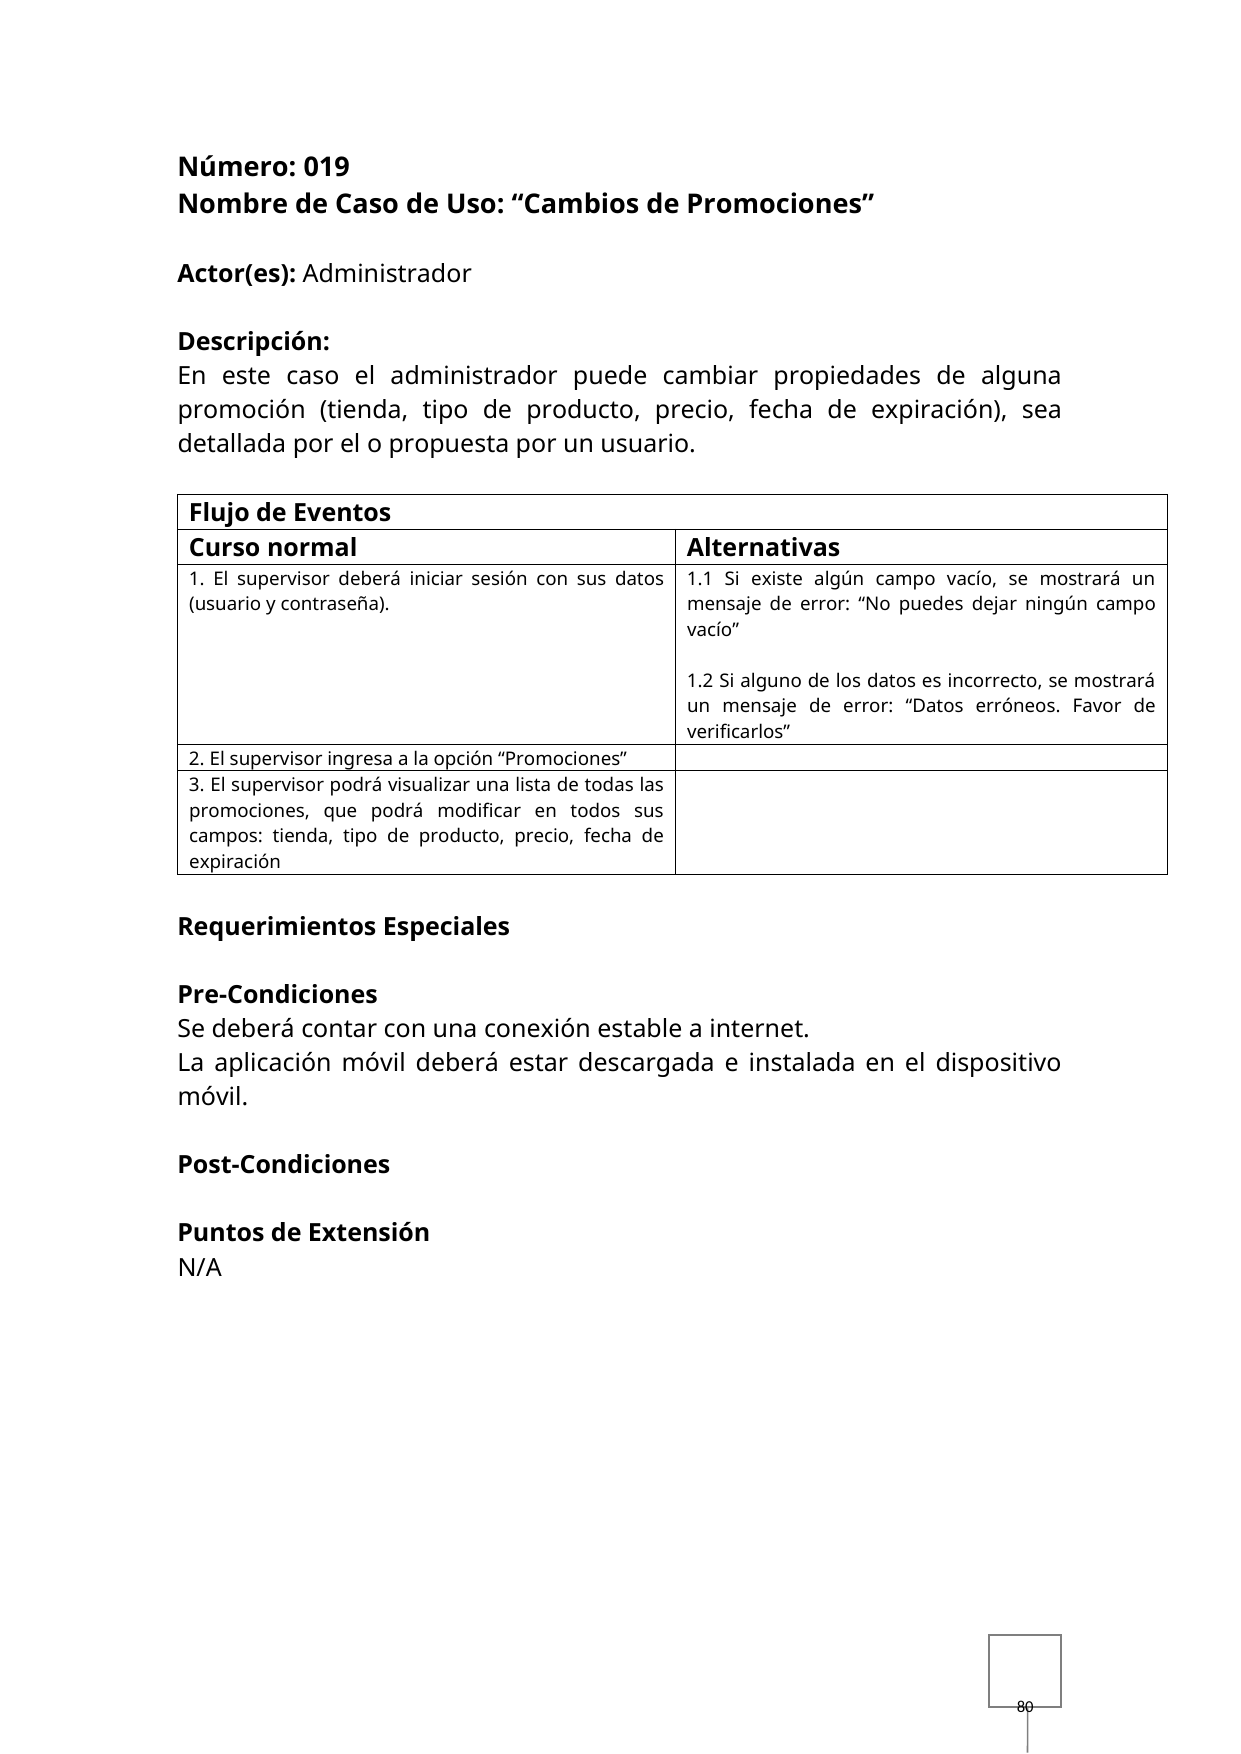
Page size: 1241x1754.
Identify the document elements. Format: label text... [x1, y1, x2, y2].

table_cell 1.1 Si existe algún campo vacío, se mostrará un mensaje de error: “No puedes dejar ningún campo vacío” 1.2 Si alguno de los datos es incorrecto, se mostrará un mensaje de error: “Datos erróneos. Favor de verificarlos” [676, 565, 1167, 744]
text Descripción: [177, 323, 1063, 358]
table_cell Alternativas [676, 530, 1167, 564]
text Se deberá contar con una conexión estable a internet. [177, 1011, 1063, 1045]
text Puntos de Extensión [177, 1215, 1063, 1249]
text Número: 019 [177, 148, 1063, 184]
text Post-Condiciones [177, 1147, 1063, 1181]
table_cell Curso normal [178, 530, 675, 564]
table_cell 1. El supervisor deberá iniciar sesión con sus datos (usuario y contraseña). [178, 565, 675, 744]
text Actor(es): Administrador [177, 255, 1063, 289]
table_cell [676, 771, 1167, 873]
table_cell 3. El supervisor podrá visualizar una lista de todas las promociones, que podrá modificar en todos sus campos: tienda, tipo de producto, precio, fecha de expiración [178, 771, 675, 873]
text Requerimientos Especiales [177, 908, 1063, 943]
table_cell 2. El supervisor ingresa a la opción “Promociones” [178, 745, 675, 770]
text En este caso el administrador puede cambiar propiedades de alguna promoción (tienda, tipo de producto, precio, fecha de expiración), sea detallada por el o propuesta por un usuario. [177, 358, 1063, 460]
text Nombre de Caso de Uso: “Cambios de Promociones” [177, 184, 1063, 221]
text La aplicación móvil deberá estar descargada e instalada en el dispositivo móvil. [177, 1045, 1063, 1113]
text N/A [177, 1249, 1063, 1283]
table_header Flujo de Eventos [178, 495, 1167, 529]
table_cell [676, 745, 1167, 770]
text Pre-Condiciones [177, 977, 1063, 1011]
